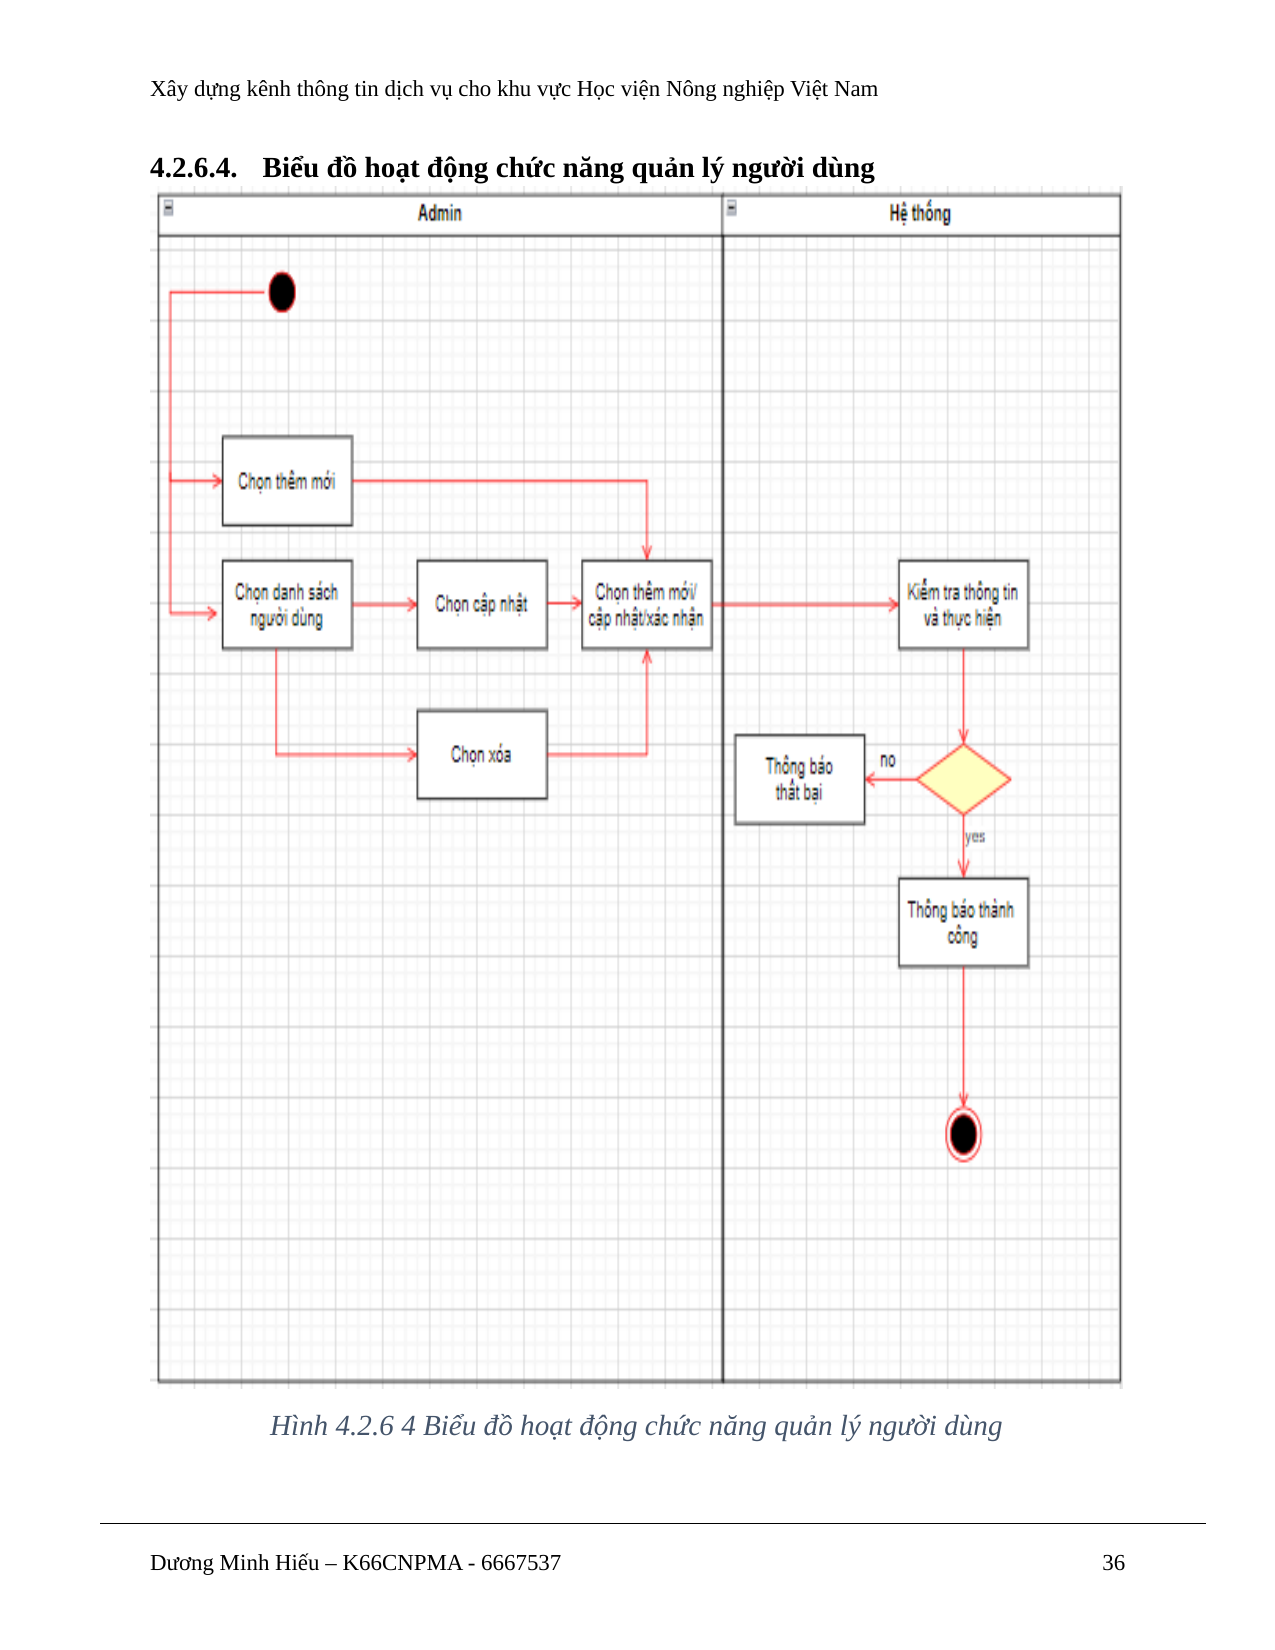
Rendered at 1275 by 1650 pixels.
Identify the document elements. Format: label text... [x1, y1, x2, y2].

picture [150, 186, 1123, 1389]
text Hình 4.2.6 4 Biểu đồ hoạt động chức năng quản lý người dùng [150, 1408, 1125, 1441]
subtitle Biểu đồ hoạt động chức năng quản lý người dùng [150, 150, 1125, 183]
